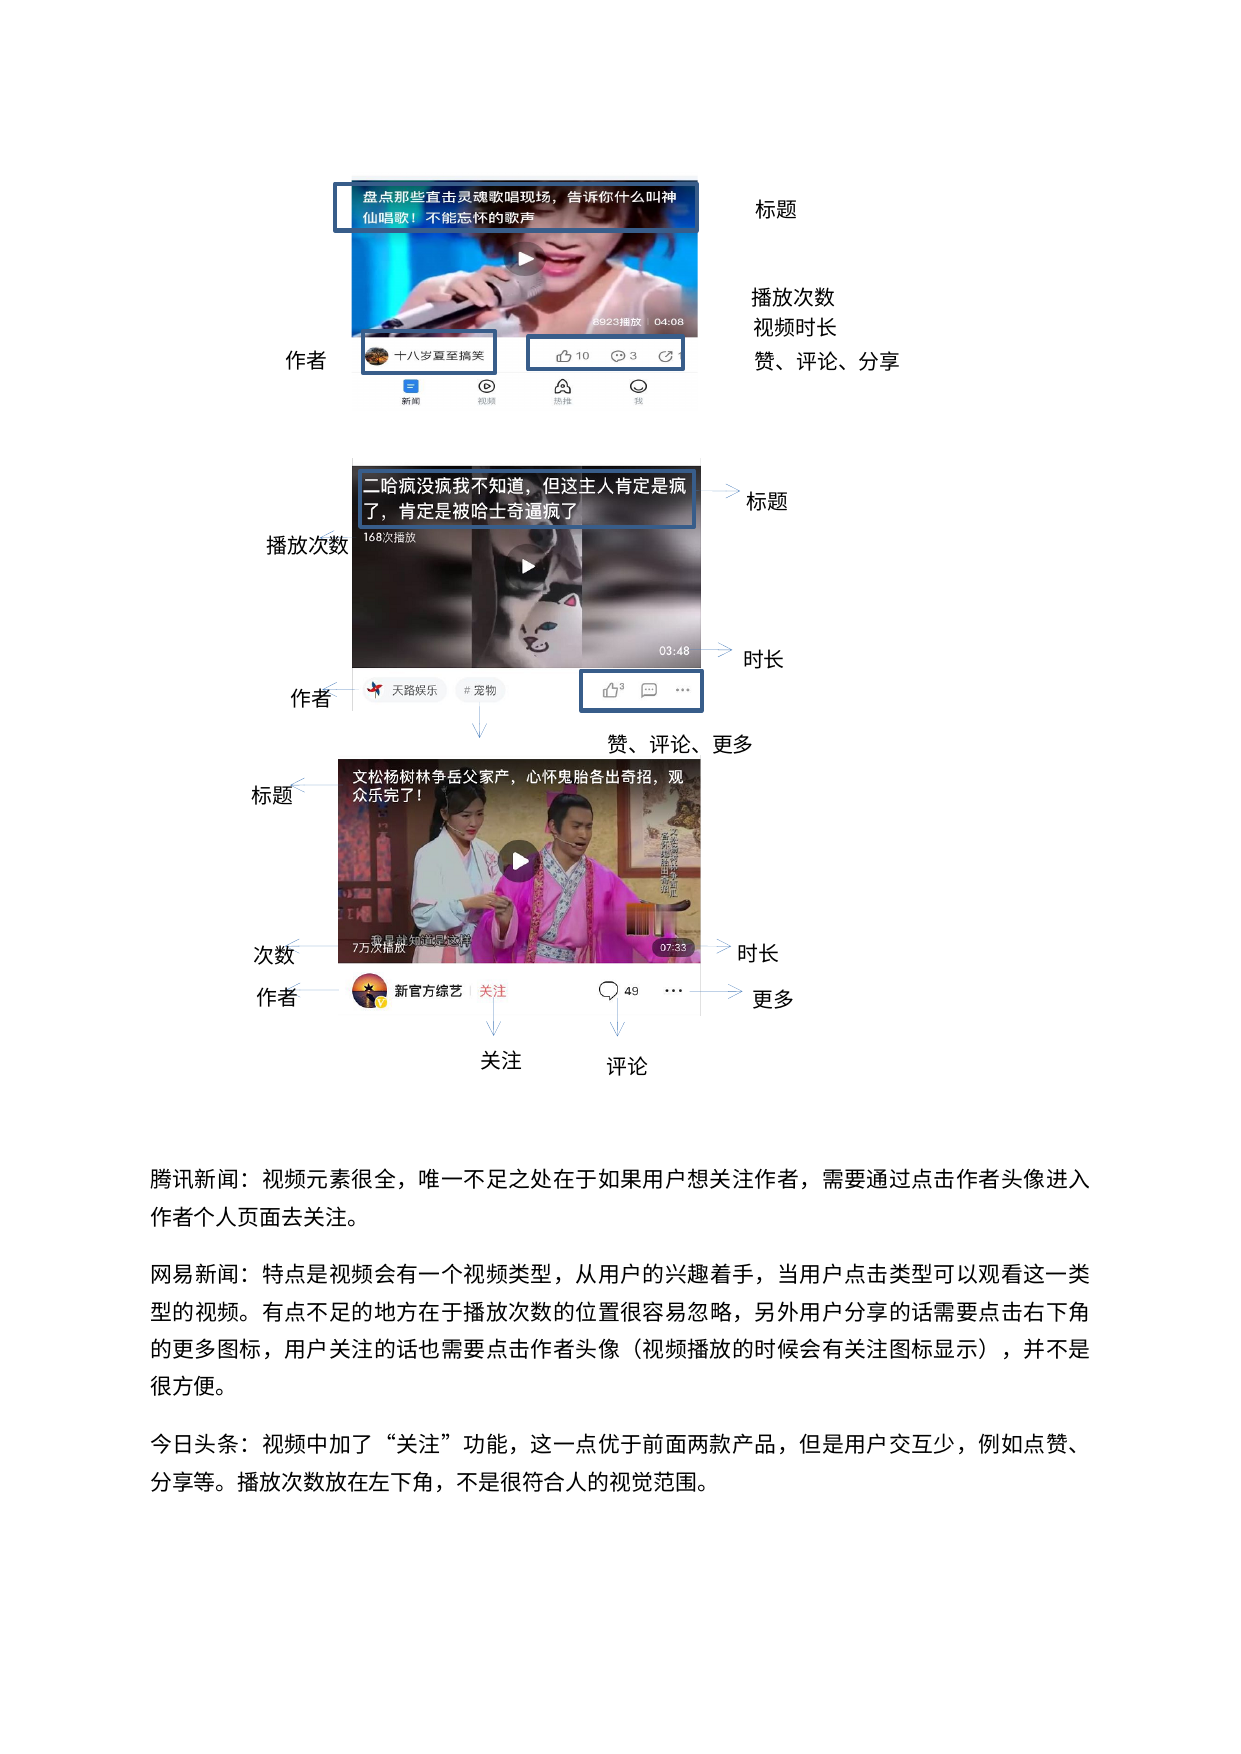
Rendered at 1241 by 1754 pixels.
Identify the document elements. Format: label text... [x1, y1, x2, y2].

picture [351, 215, 360, 228]
picture [583, 673, 700, 708]
text 腾讯新闻：视频元素很全，唯一不足之处在于如果用户想关注作者，需要通过点击作者头像进入作者个人页面去关注。 [150, 1162, 1090, 1232]
text 网易新闻：特点是视频会有一个视频类型，从用户的兴趣着手，当用户点击类型可以观看这一类型的视频。有点不足的地方在于播放次数的位置很容易忽略，另外用户分享的话需要点击右下角的更多图标，用户关注的话也需要点击作者头像（视频播放的时候会有关注图标显示），并不是很方便。 [150, 1257, 1090, 1401]
picture [351, 172, 698, 182]
picture [365, 333, 493, 371]
picture [352, 458, 701, 711]
picture [373, 233, 386, 239]
picture [338, 755, 701, 1016]
text 今日头条：视频中加了“关注”功能，这一点优于前面两款产品，但是用户交互少，例如点赞、分享等。播放次数放在左下角，不是很符合人的视觉范围。 [150, 1427, 1090, 1497]
picture [351, 233, 698, 411]
picture [362, 473, 692, 525]
picture [359, 186, 695, 228]
picture [678, 272, 698, 281]
